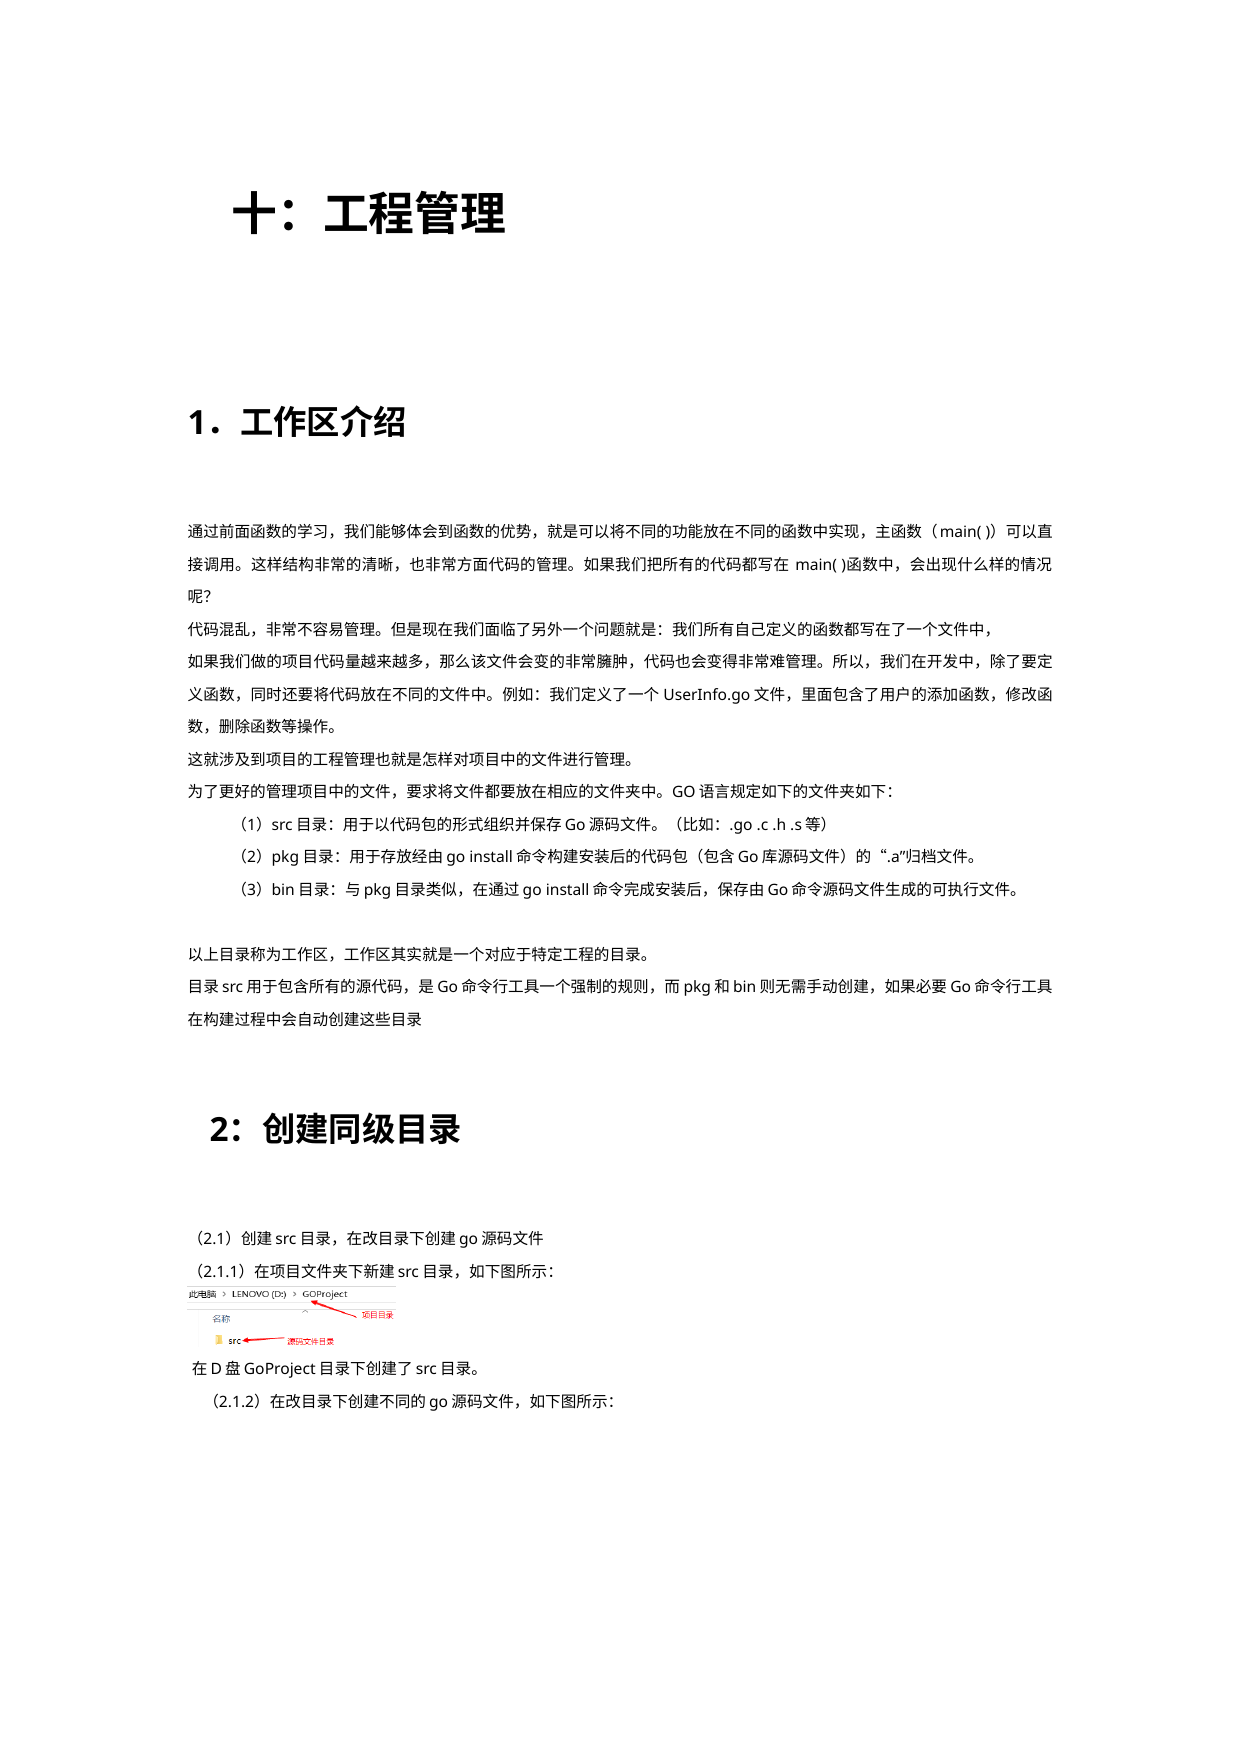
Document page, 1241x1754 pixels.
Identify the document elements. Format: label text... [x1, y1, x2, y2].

picture [187, 1286, 396, 1347]
text  （2）pkg目录：用于存放经由go install命令构建安装后的代码包（包含Go库源码文件）的“.a”归档文件。 [187, 840, 1053, 872]
text 目录src用于包含所有的源代码，是Go命令行工具一个强制的规则，而pkg和bin则无需手动创建，如果必要Go命令行工具在构建过程中会自动创建这些目录 [187, 970, 1053, 1035]
text （2.1）创建src目录，在改目录下创建go源码文件 [187, 1222, 1053, 1254]
text 代码混乱，非常不容易管理。但是现在我们面临了另外一个问题就是：我们所有自己定义的函数都写在了一个文件中， [187, 612, 1053, 645]
text 这就涉及到项目的工程管理也就是怎样对项目中的文件进行管理。 [187, 742, 1053, 775]
text  （1）src目录：用于以代码包的形式组织并保存Go源码文件。（比如：.go .c .h .s等） [187, 807, 1053, 840]
text 在D盘GoProject目录下创建了src目录。 [187, 1352, 1053, 1384]
text 为了更好的管理项目中的文件，要求将文件都要放在相应的文件夹中。GO语言规定如下的文件夹如下： [187, 775, 1053, 807]
text 通过前面函数的学习，我们能够体会到函数的优势，就是可以将不同的功能放在不同的函数中实现，主函数（main( )）可以直接调用。这样结构非常的清晰，也非常方面代码的管理。如果我们把所有的代码都写在main( )函数中，会出现什么样的情况呢？ [187, 515, 1053, 612]
text （2.1.1）在项目文件夹下新建src目录，如下图所示： [187, 1254, 1053, 1287]
text 如果我们做的项目代码量越来越多，那么该文件会变的非常臃肿，代码也会变得非常难管理。所以，我们在开发中，除了要定义函数，同时还要将代码放在不同的文件中。例如：我们定义了一个UserInfo.go文件，里面包含了用户的添加函数，修改函数，删除函数等操作。 [187, 645, 1053, 742]
text （2.1.2）在改目录下创建不同的go源码文件，如下图所示： [187, 1384, 1053, 1417]
text 以上目录称为工作区，工作区其实就是一个对应于特定工程的目录。 [187, 937, 1053, 970]
text  （3）bin目录：与pkg目录类似，在通过go install命令完成安装后，保存由Go命令源码文件生成的可执行文件。 [187, 872, 1053, 905]
